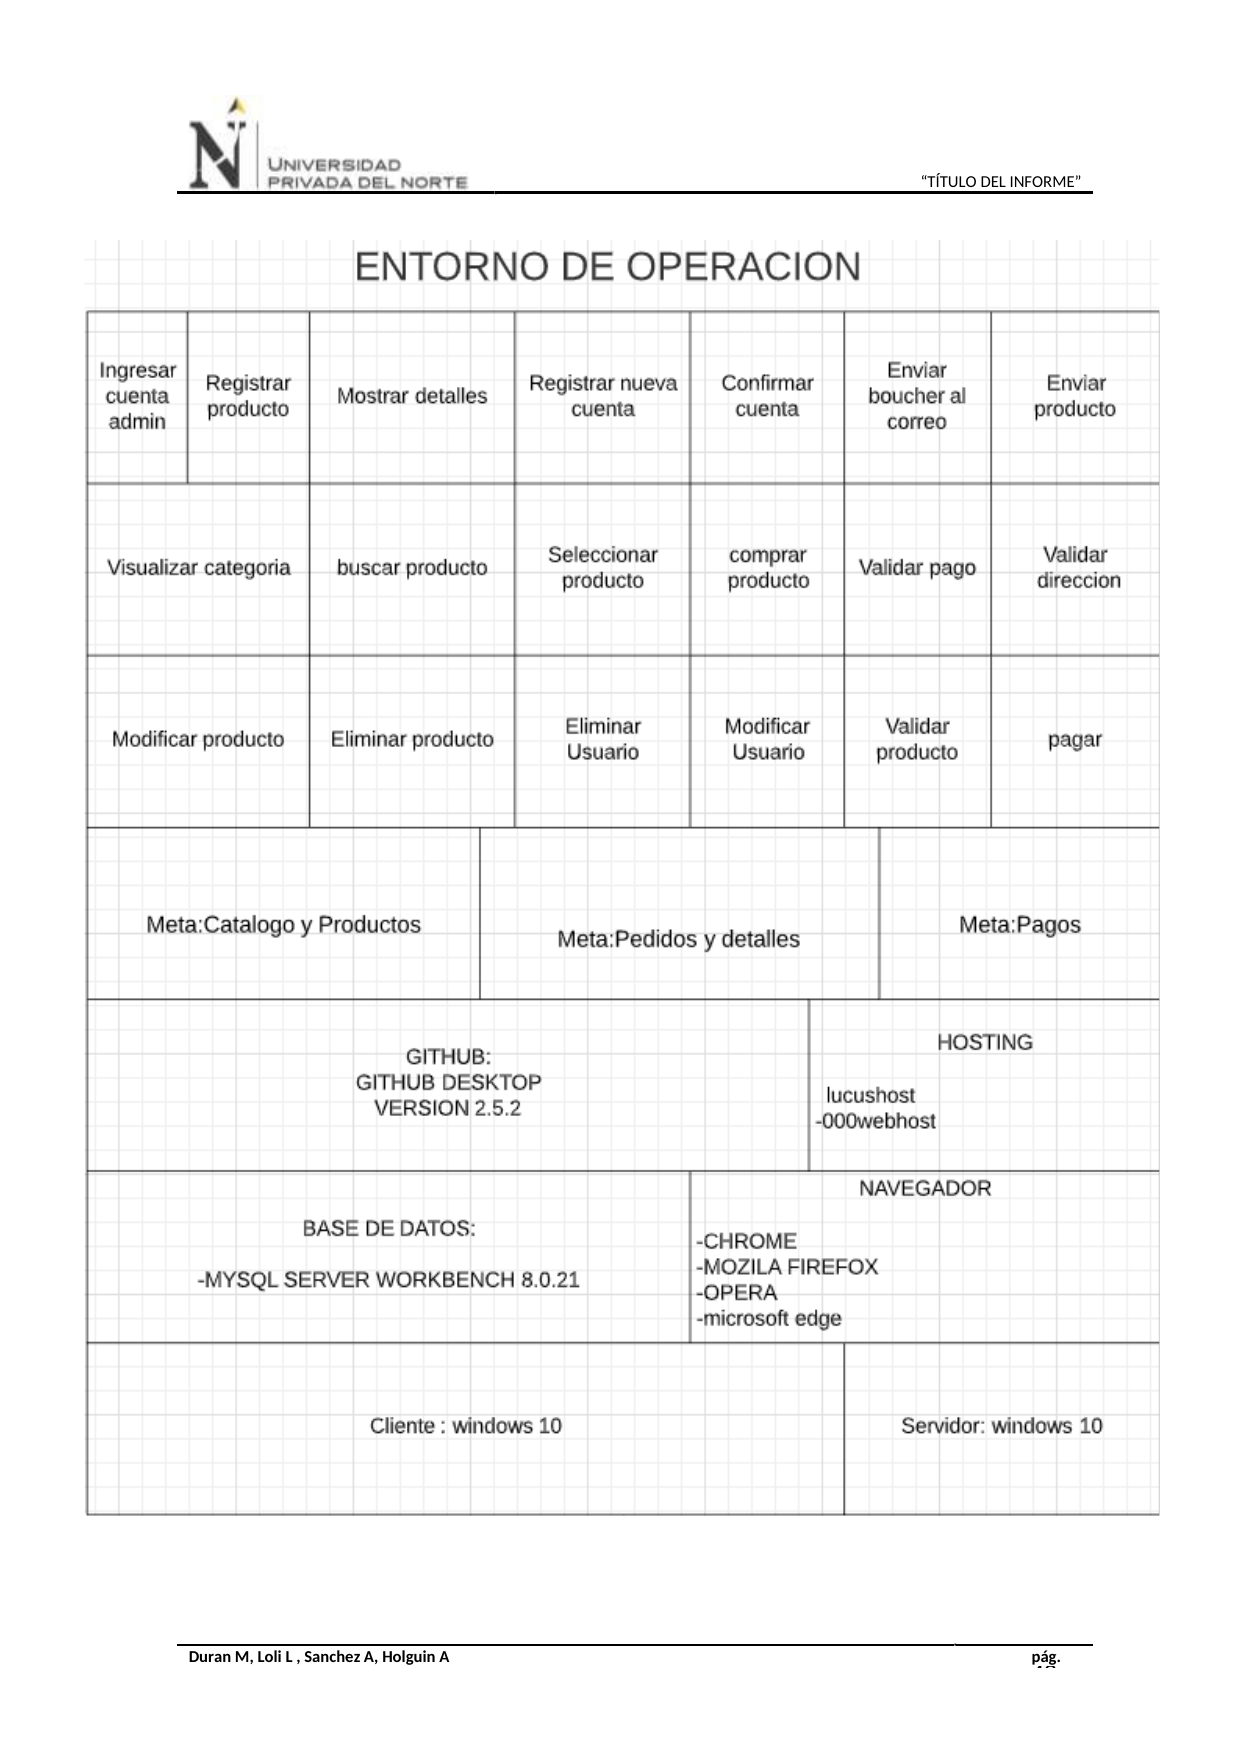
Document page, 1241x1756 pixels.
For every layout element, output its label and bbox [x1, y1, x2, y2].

picture [188, 95, 469, 191]
picture [84, 240, 1159, 1515]
